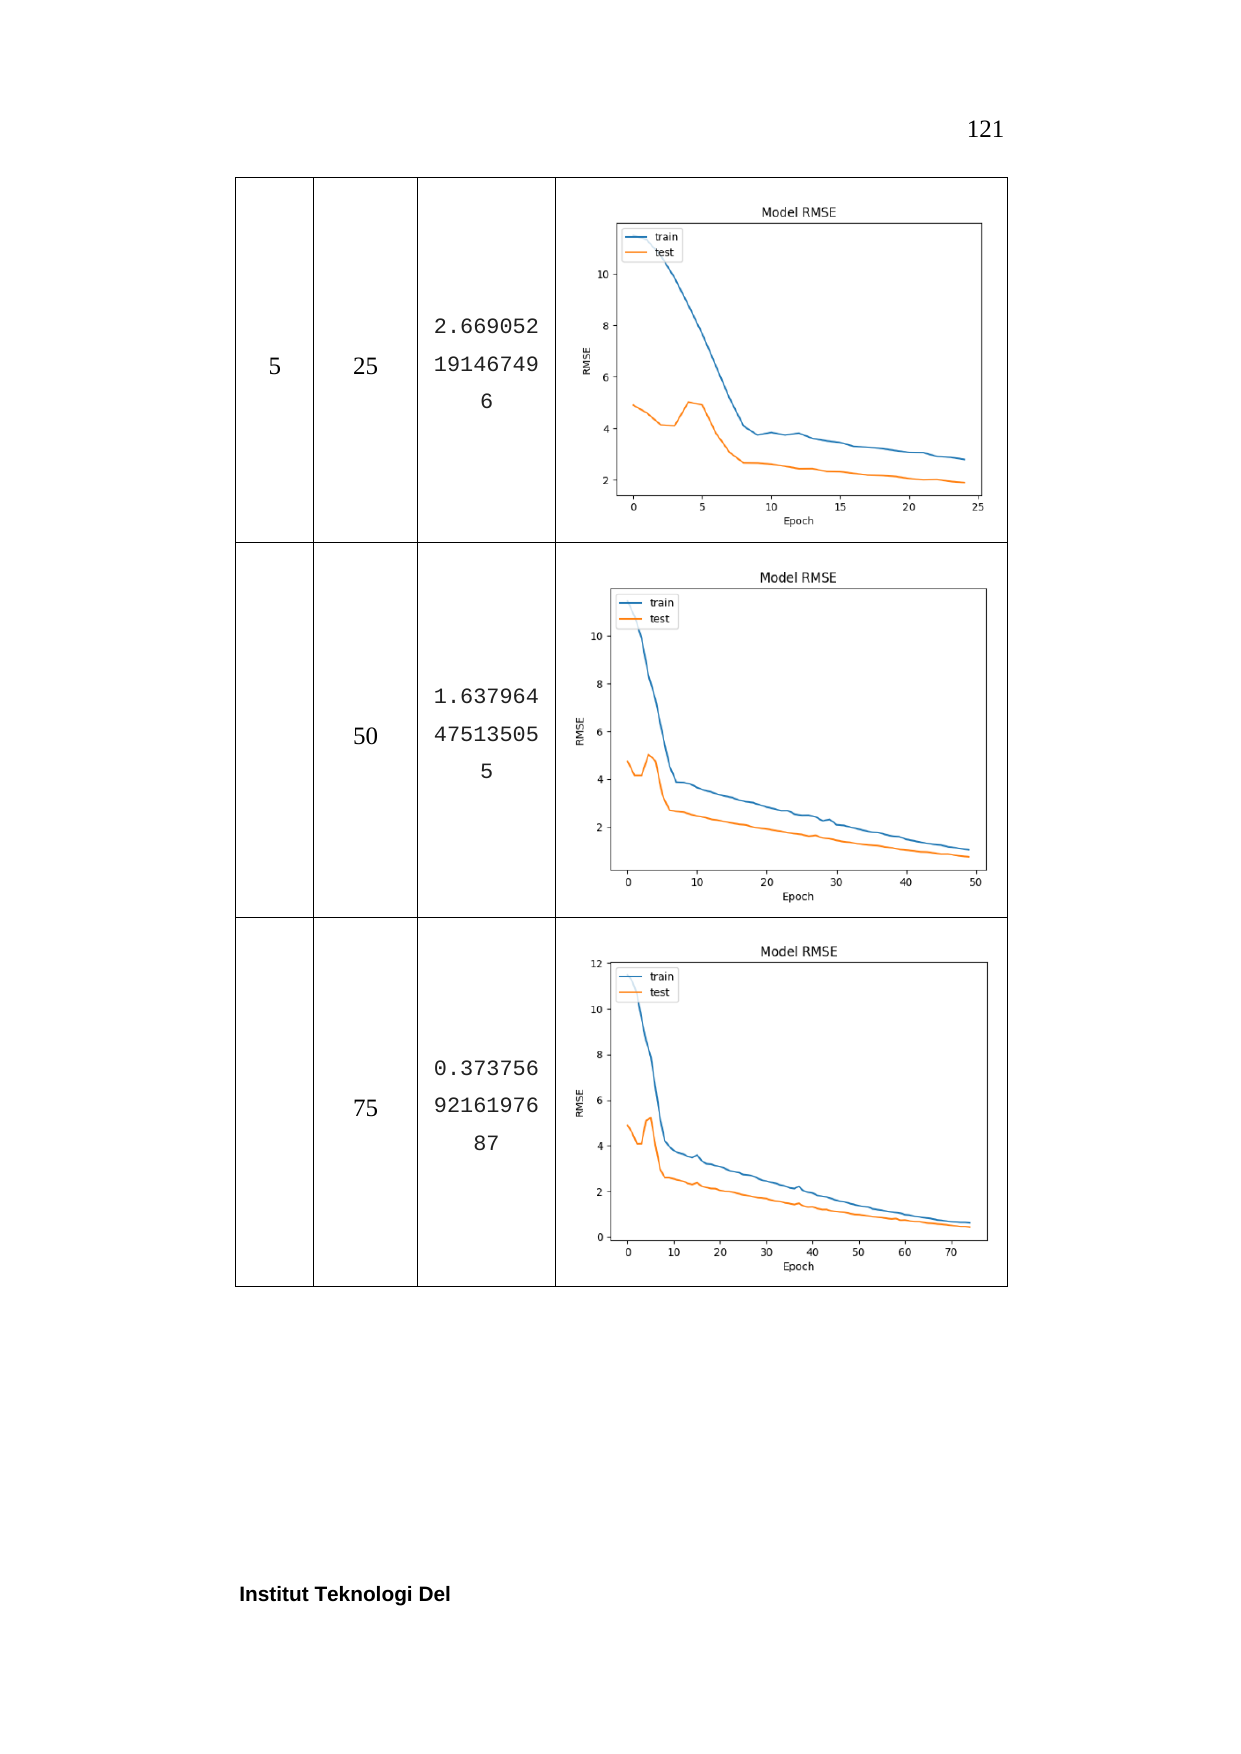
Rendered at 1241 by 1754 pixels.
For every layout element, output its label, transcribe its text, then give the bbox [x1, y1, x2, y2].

table_cell 1.637964475135055 [418, 543, 555, 917]
picture [573, 567, 990, 903]
table_cell [236, 543, 313, 917]
table_cell 2.669052191467496 [418, 178, 555, 542]
picture [572, 942, 991, 1272]
table_cell [556, 543, 1007, 917]
table_cell [556, 178, 1007, 542]
table_cell 0.3737569216197687 [418, 918, 555, 1286]
table_cell 25 [314, 178, 417, 542]
picture [576, 203, 987, 528]
table_cell 5 [236, 178, 313, 542]
table_cell 50 [314, 543, 417, 917]
table_cell [556, 918, 1007, 1286]
table_cell 75 [314, 918, 417, 1286]
table_cell [236, 918, 313, 1286]
